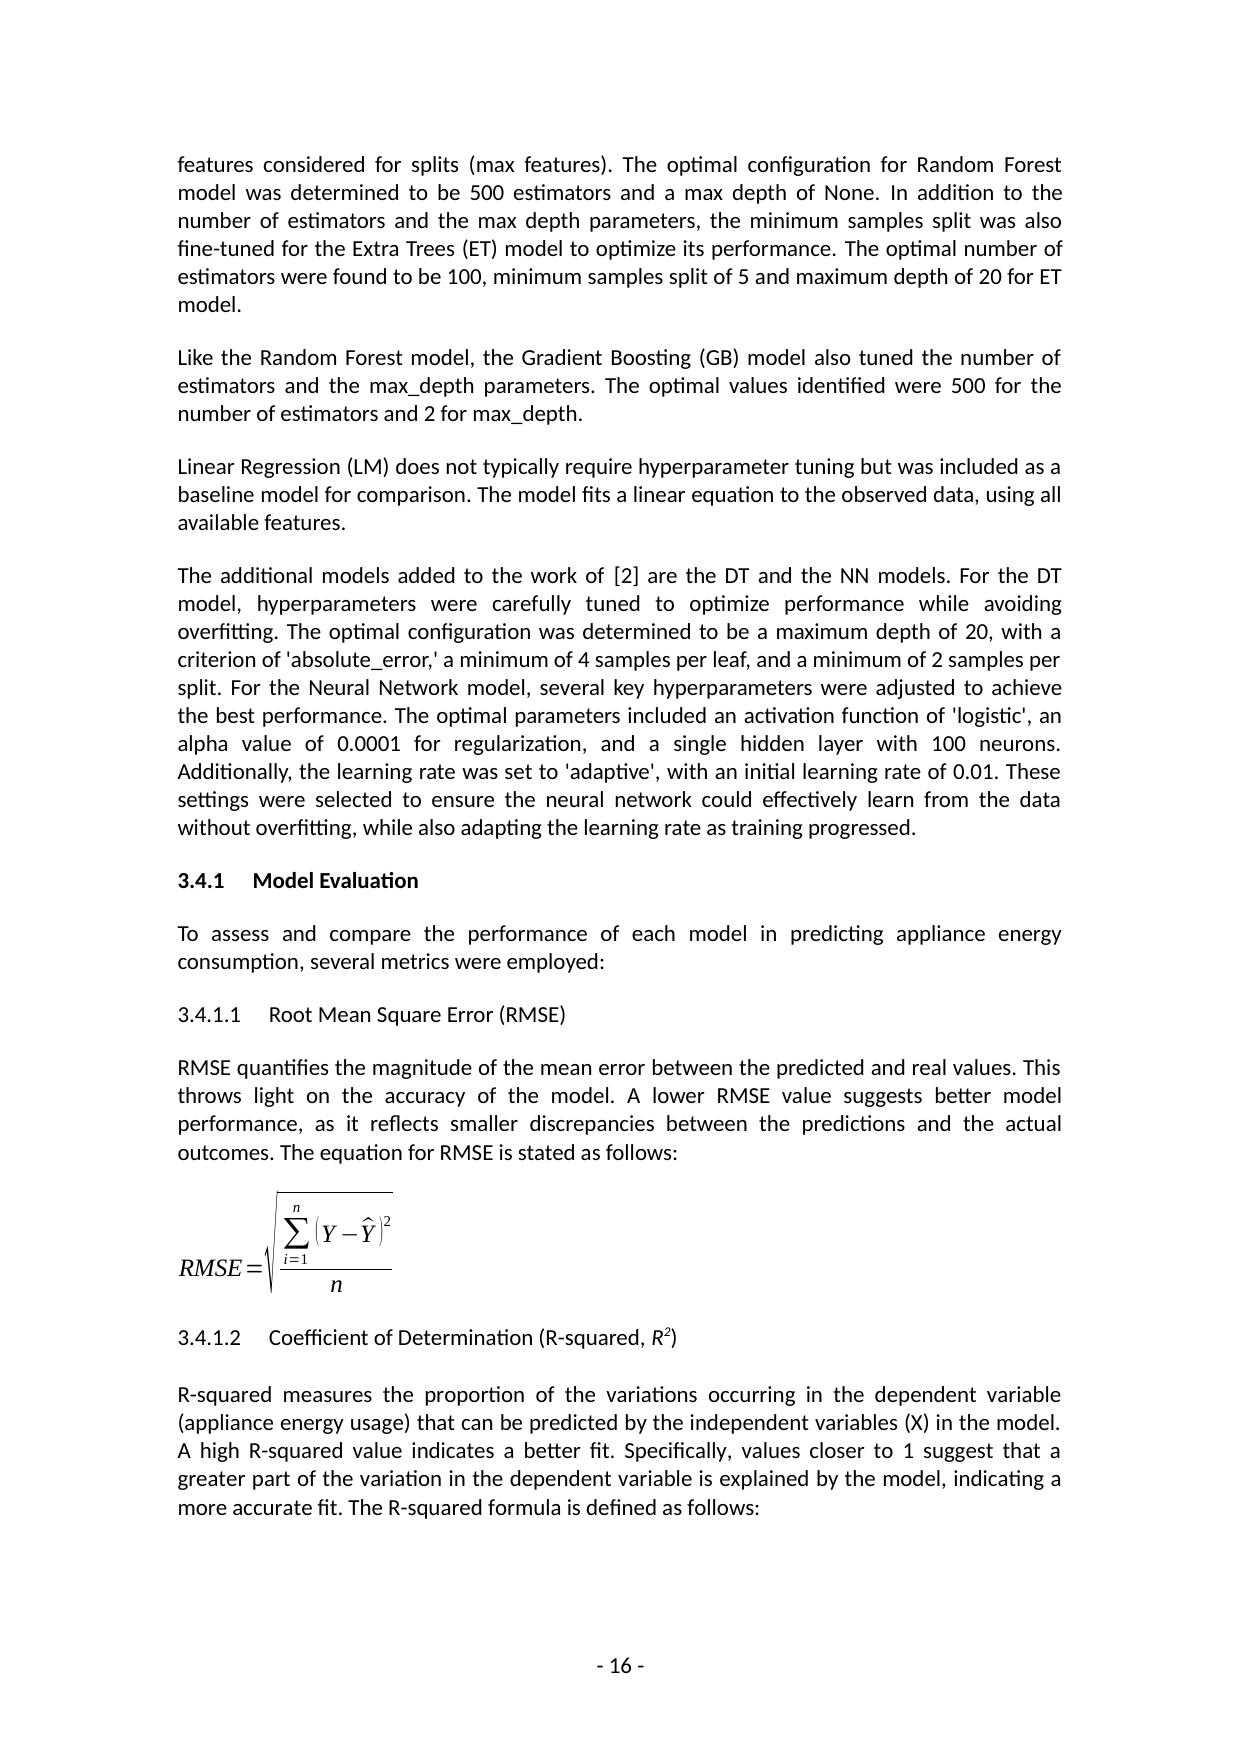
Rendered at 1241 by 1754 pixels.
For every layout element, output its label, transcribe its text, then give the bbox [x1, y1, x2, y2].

subtitle Root Mean Square Error (RMSE) [177, 1001, 1063, 1028]
text Linear Regression (LM) does not typically require hyperparameter tuning but was included as a baseline model for comparison. The model fits a linear equation to the observed data, using all available features. [177, 452, 1063, 536]
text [177, 150, 1063, 318]
subtitle Model Evaluation [177, 866, 1063, 894]
subtitle Coefficient of Determination (R-squared, R2) [177, 1323, 1063, 1351]
text RMSE quantifies the magnitude of the mean error between the predicted and real values. This throws light on the accuracy of the model. A lower RMSE value suggests better model performance, as it reflects smaller discrepancies between the predictions and the actual outcomes. The equation for RMSE is stated as follows: [177, 1053, 1063, 1166]
text Like the Random Forest model, the Gradient Boosting (GB) model also tuned the number of estimators and the max_depth parameters. The optimal values identified were 500 for the number of estimators and 2 for max_depth. [177, 343, 1063, 427]
text To assess and compare the performance of each model in predicting appliance energy consumption, several metrics were employed: [177, 919, 1063, 976]
text The additional models added to the work of are the DT and the NN models. For the DT model, hyperparameters were carefully tuned to optimize performance while avoiding overfitting. The optimal configuration was determined to be a maximum depth of 20, with a criterion of 'absolute_error,' a minimum of 4 samples per leaf, and a minimum of 2 samples per split. For the Neural Network model, several key hyperparameters were adjusted to achieve the best performance. The optimal parameters included an activation function of 'logistic', an alpha value of 0.0001 for regularization, and a single hidden layer with 100 neurons. Additionally, the learning rate was set to 'adaptive', with an initial learning rate of 0.01. These settings were selected to ensure the neural network could effectively learn from the data without overfitting, while also adapting the learning rate as training progressed. [177, 561, 1063, 841]
text R-squared measures the proportion of the variations occurring in the dependent variable (appliance energy usage) that can be predicted by the independent variables (X) in the model. A high R-squared value indicates a better fit. Specifically, values closer to 1 suggest that a greater part of the variation in the dependent variable is explained by the model, indicating a more accurate fit. The R-squared formula is defined as follows: [177, 1381, 1063, 1521]
